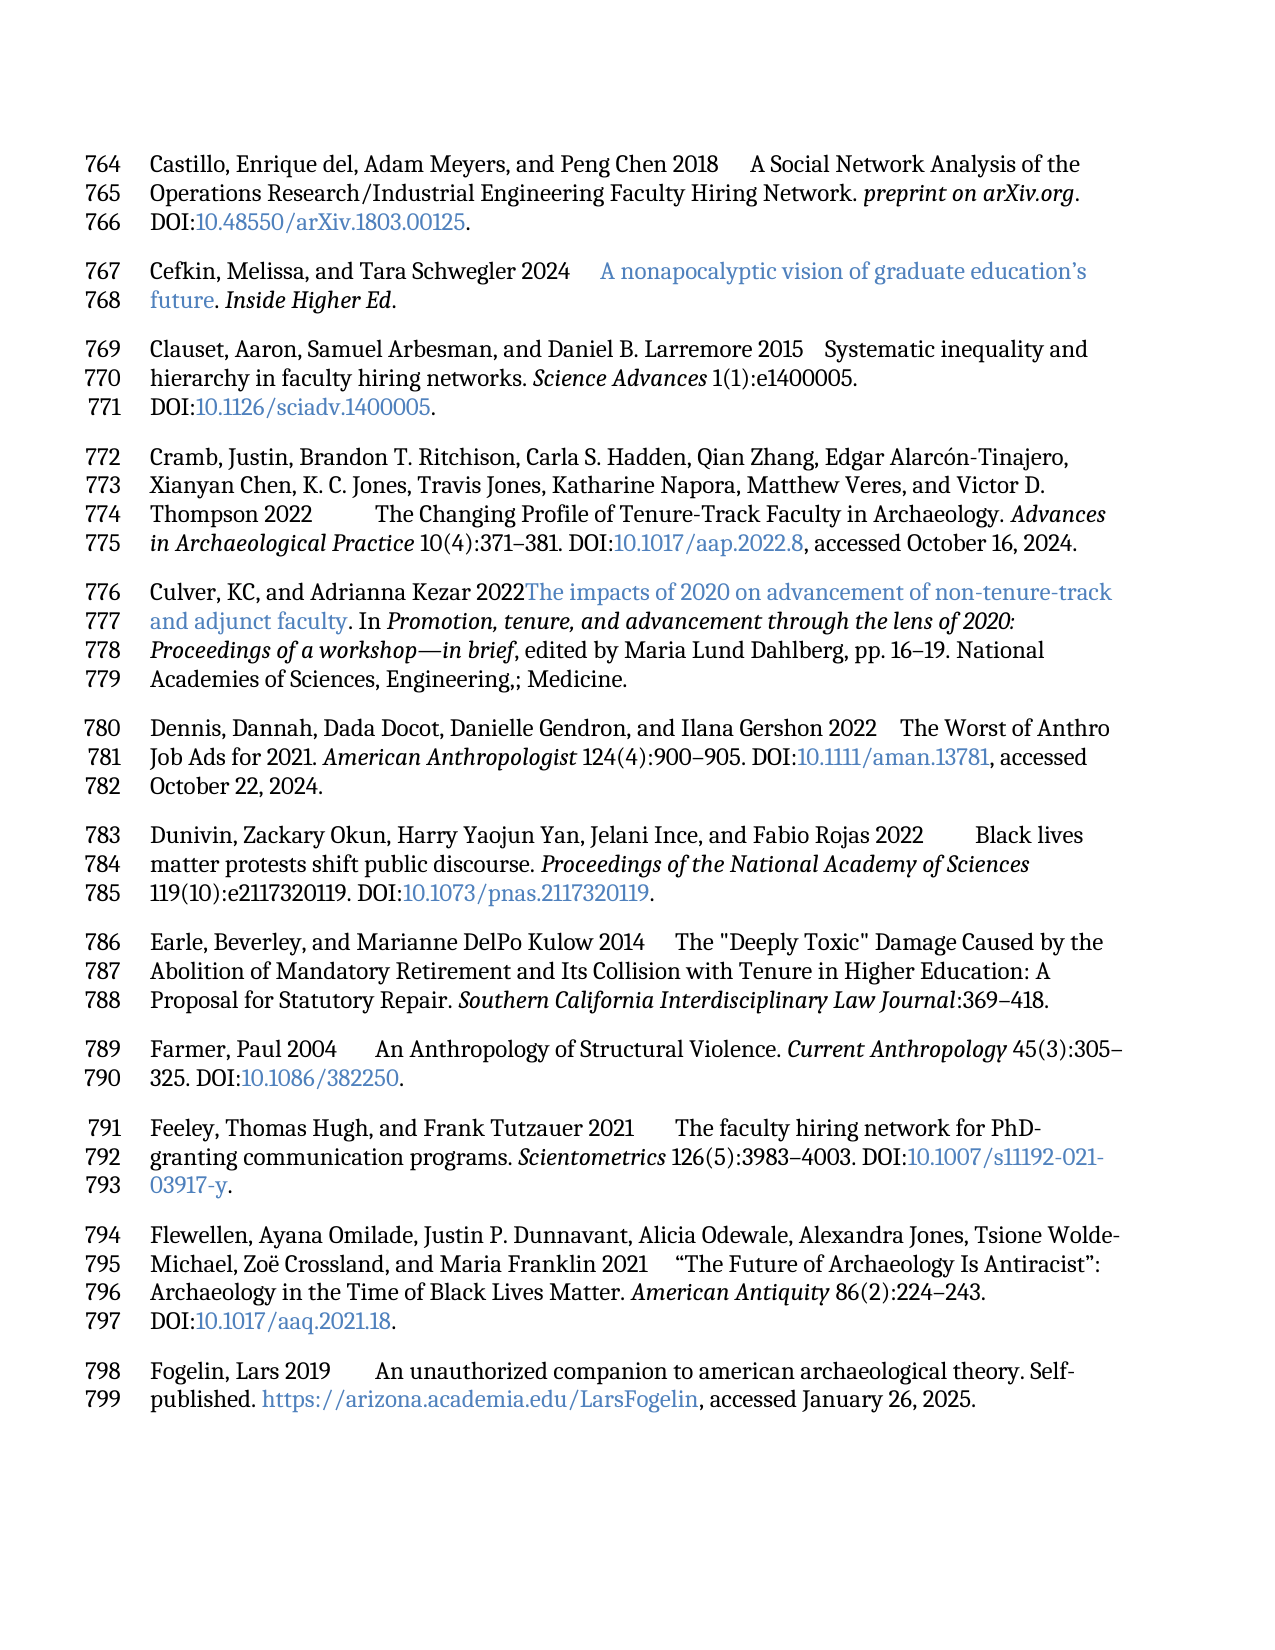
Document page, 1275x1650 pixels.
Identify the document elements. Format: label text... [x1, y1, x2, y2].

text Cramb, Justin, Brandon T. Ritchison, Carla S. Hadden, Qian Zhang, Edgar Alarcón-Tinajero, Xianyan Chen, K. C. Jones, Travis Jones, Katharine Napora, Matthew Veres, and Victor D. Thompson 2022 The Changing Profile of Tenure-Track Faculty in Archaeology. Advances in Archaeological Practice 10(4):371–381. DOI:10.1017/aap.2022.8, accessed October 16, 2024. [150, 442, 1125, 557]
text Farmer, Paul 2004 An Anthropology of Structural Violence. Current Anthropology 45(3):305–325. DOI:10.1086/382250. [150, 1035, 1125, 1093]
text Feeley, Thomas Hugh, and Frank Tutzauer 2021 The faculty hiring network for PhD-granting communication programs. Scientometrics 126(5):3983–4003. DOI:10.1007/s11192-021-03917-y. [150, 1114, 1125, 1200]
text Clauset, Aaron, Samuel Arbesman, and Daniel B. Larremore 2015 Systematic inequality and hierarchy in faculty hiring networks. Science Advances 1(1):e1400005. DOI:10.1126/sciadv.1400005. [150, 335, 1125, 422]
text Fogelin, Lars 2019 An unauthorized companion to american archaeological theory. Self-published. https://arizona.academia.edu/LarsFogelin, accessed January 26, 2025. [150, 1357, 1125, 1414]
text Dennis, Dannah, Dada Docot, Danielle Gendron, and Ilana Gershon 2022 The Worst of Anthro Job Ads for 2021. American Anthropologist 124(4):900–905. DOI:10.1111/aman.13781, accessed October 22, 2024. [150, 714, 1125, 800]
text Dunivin, Zackary Okun, Harry Yaojun Yan, Jelani Ince, and Fabio Rojas 2022 Black lives matter protests shift public discourse. Proceedings of the National Academy of Sciences 119(10):e2117320119. DOI:10.1073/pnas.2117320119. [150, 821, 1125, 907]
text Flewellen, Ayana Omilade, Justin P. Dunnavant, Alicia Odewale, Alexandra Jones, Tsione Wolde-Michael, Zoë Crossland, and Maria Franklin 2021 “The Future of Archaeology Is Antiracist”: Archaeology in the Time of Black Lives Matter. American Antiquity 86(2):224–243. DOI:10.1017/aaq.2021.18. [150, 1221, 1125, 1336]
text Culver, KC, and Adrianna Kezar 2022 The impacts of 2020 on advancement of non-tenure-track and adjunct faculty. In Promotion, tenure, and advancement through the lens of 2020: Proceedings of a workshop—in brief, edited by Maria Lund Dahlberg, pp. 16–19. National Academies of Sciences, Engineering,; Medicine. [150, 578, 1125, 693]
text Cefkin, Melissa, and Tara Schwegler 2024 A nonapocalyptic vision of graduate education’s future. Inside Higher Ed. [150, 257, 1125, 314]
text Castillo, Enrique del, Adam Meyers, and Peng Chen 2018 A Social Network Analysis of the Operations Research/Industrial Engineering Faculty Hiring Network. preprint on arXiv.org. DOI:10.48550/arXiv.1803.00125. [150, 150, 1125, 236]
text Earle, Beverley, and Marianne DelPo Kulow 2014 The "Deeply Toxic" Damage Caused by the Abolition of Mandatory Retirement and Its Collision with Tenure in Higher Education: A Proposal for Statutory Repair. Southern California Interdisciplinary Law Journal:369–418. [150, 928, 1125, 1014]
